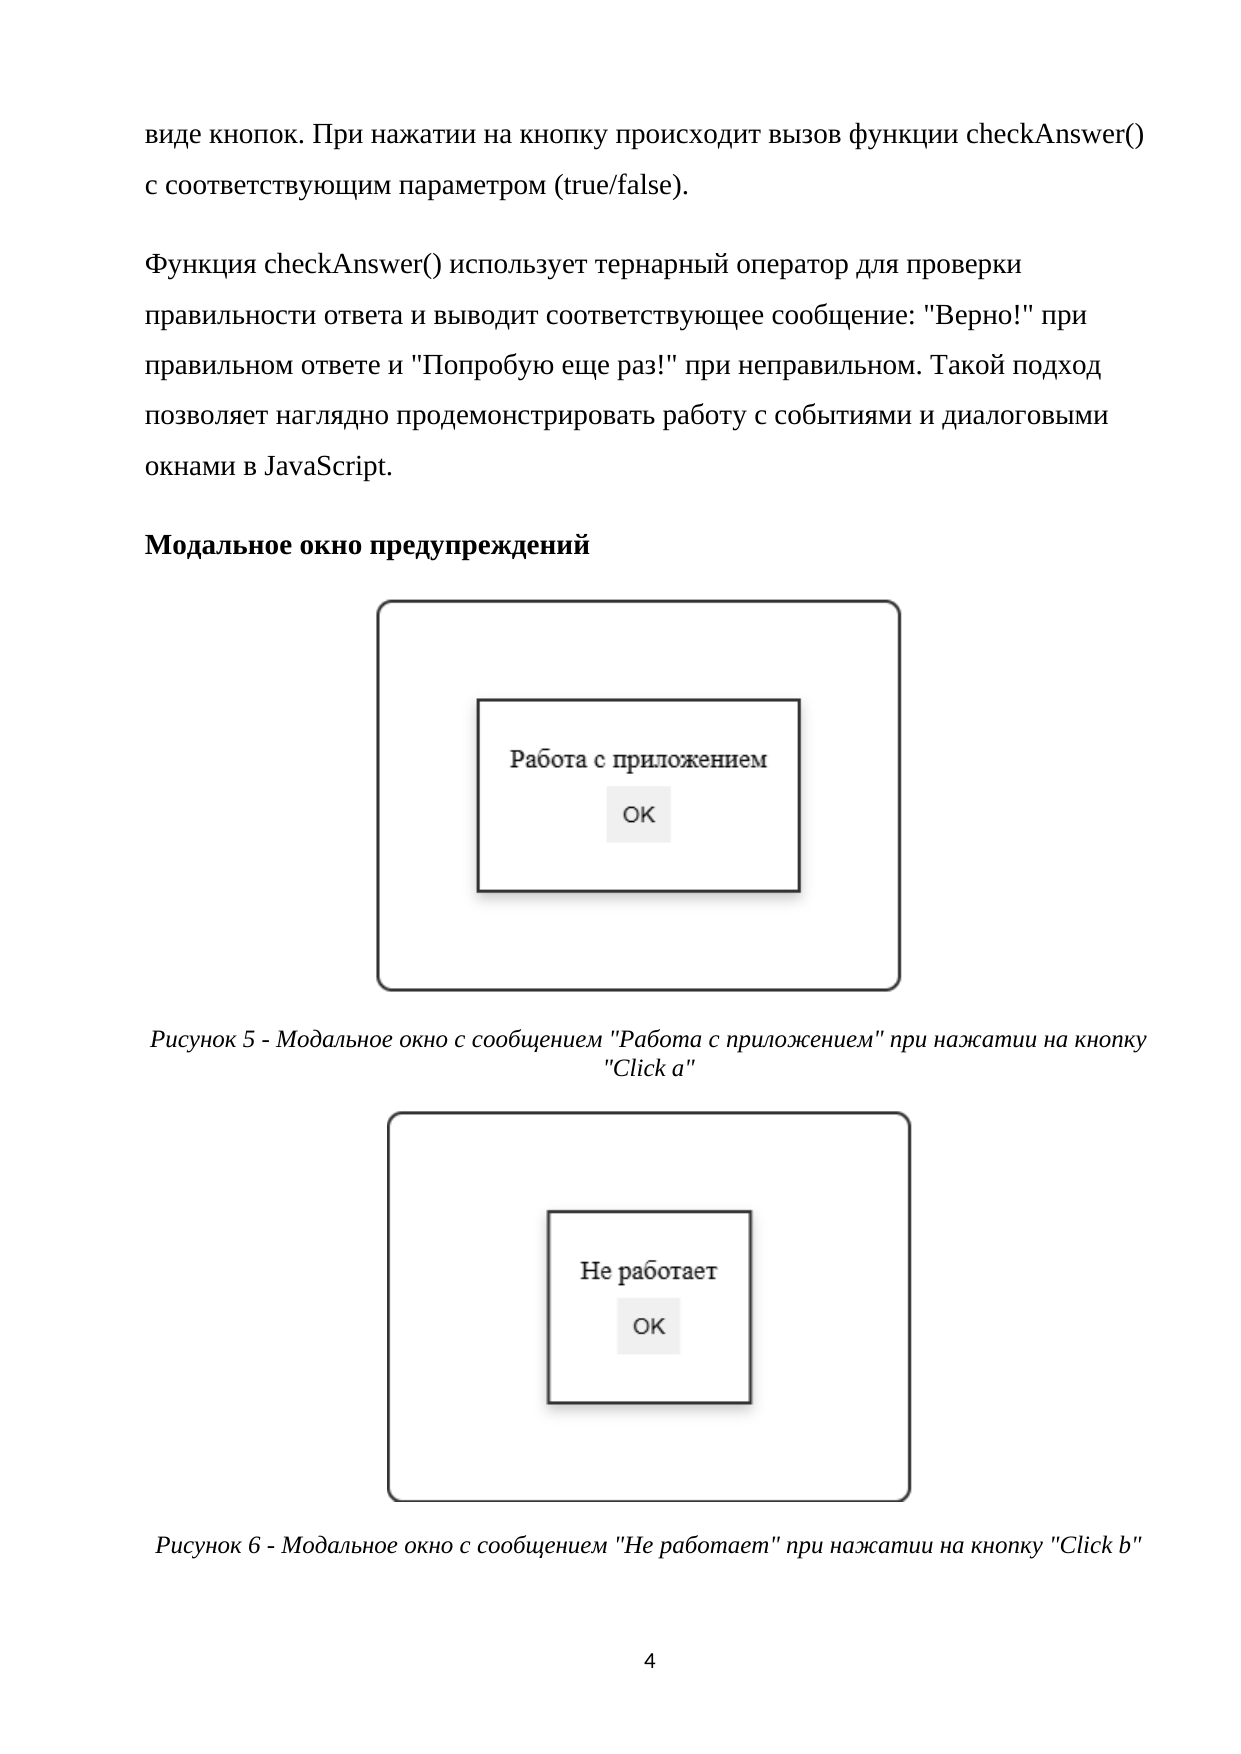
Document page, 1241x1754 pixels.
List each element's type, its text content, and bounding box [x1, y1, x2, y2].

picture [387, 1110, 913, 1502]
text Рисунок 5 - Модальное окно с сообщением "Работа с приложением" при нажатии на кнопку "Click a" [144, 1024, 1155, 1081]
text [144, 117, 1155, 201]
text Модальное окно предупреждений [144, 527, 1155, 561]
picture [372, 590, 928, 995]
text Рисунок 6 - Модальное окно с сообщением "Не работает" при нажатии на кнопку "Click b" [144, 1530, 1155, 1559]
text Функция checkAnswer() использует тернарный оператор для проверки правильности ответа и выводит соответствующее сообщение: "Верно!" при правильном ответе и "Попробую еще раз!" при неправильном. Такой подход позволяет наглядно продемонстрировать работу с событиями и диалоговыми окнами в JavaScript. [144, 246, 1155, 481]
